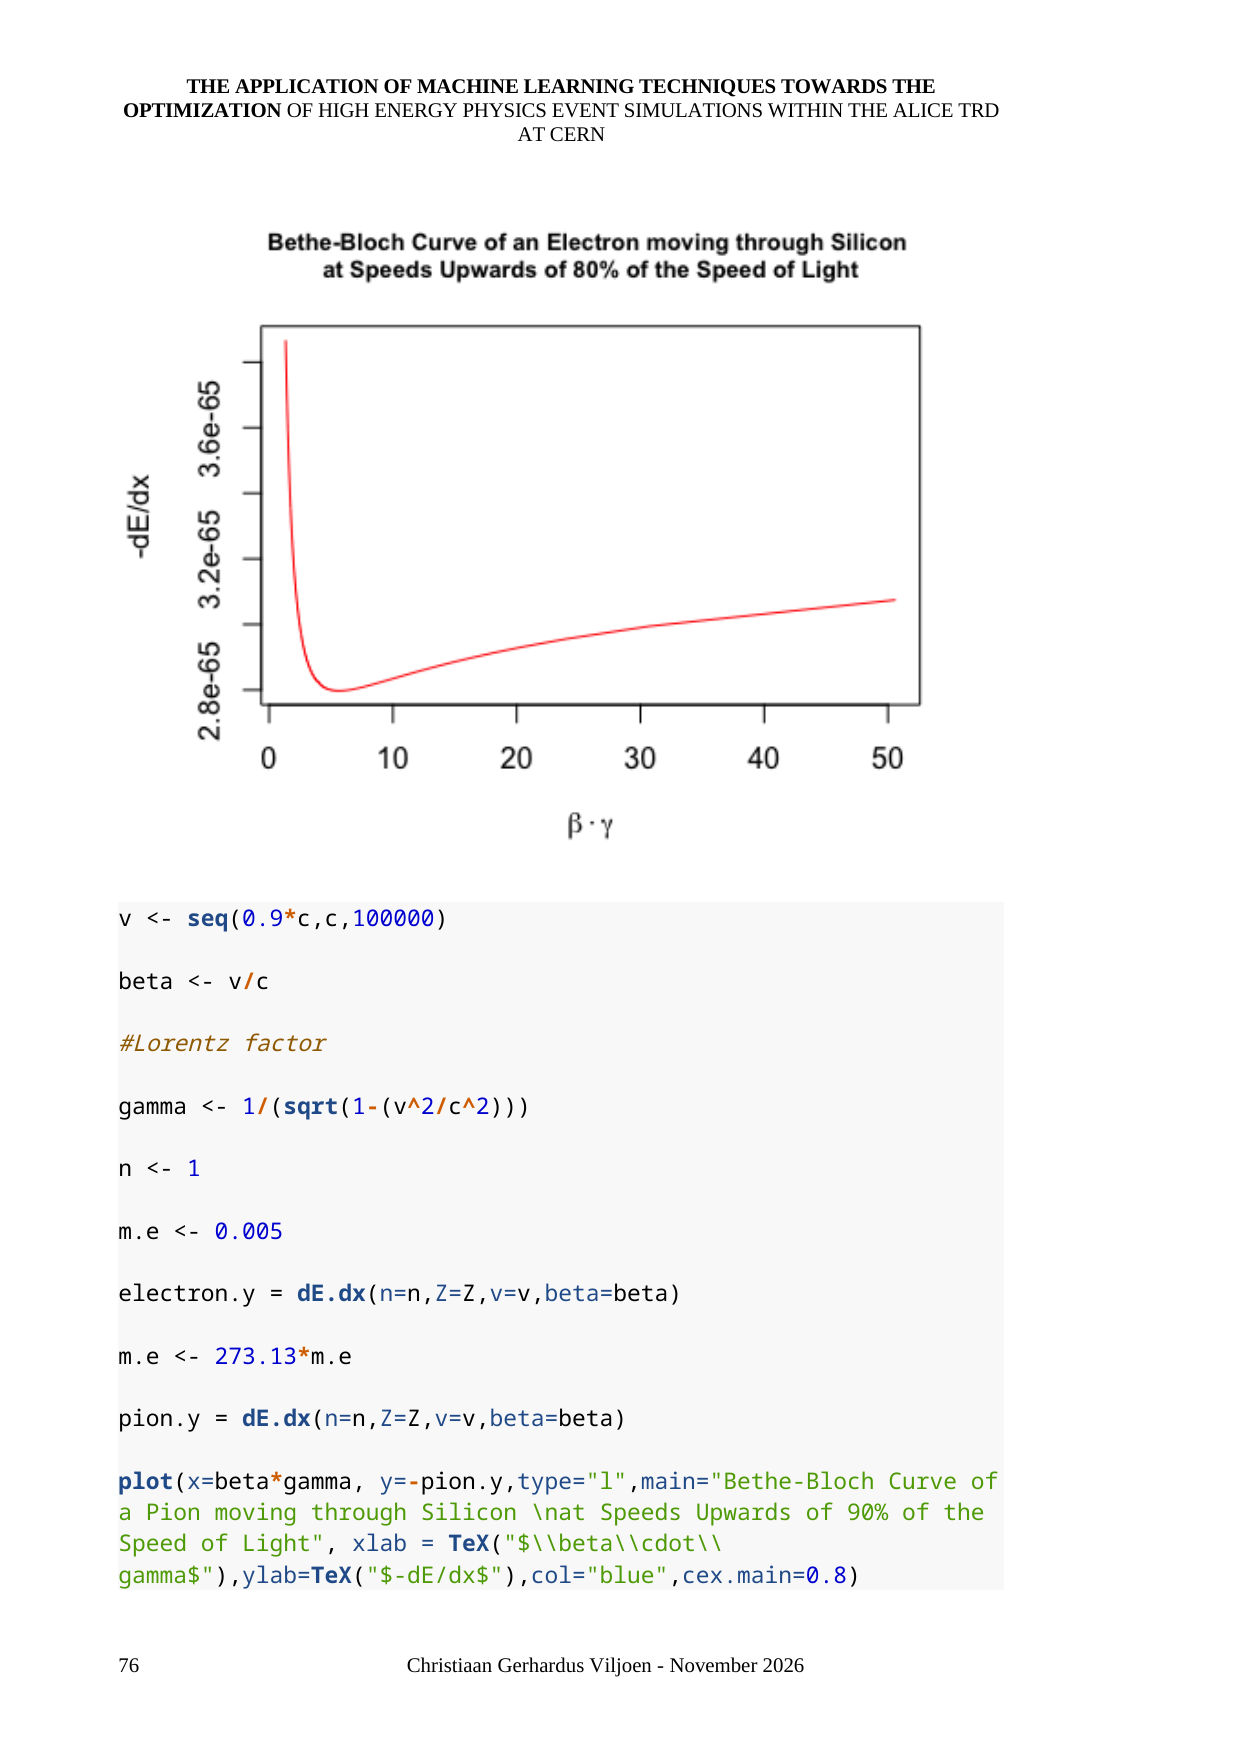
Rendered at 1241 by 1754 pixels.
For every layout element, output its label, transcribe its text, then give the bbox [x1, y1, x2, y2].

picture [118, 183, 994, 884]
text v <- seq(0.9*c,c,100000) beta <- v/c #Lorentz factor gamma <- 1/(sqrt(1-(v^2/c^2))) n <- 1 m.e <- 0.005 electron.y = dE.dx(n=n,Z=Z,v=v,beta=beta) m.e <- 273.13*m.e pion.y = dE.dx(n=n,Z=Z,v=v,beta=beta) plot(x=beta*gamma, y=-pion.y,type="l",main="Bethe-Bloch Curve of a Pion moving through Silicon \nat Speeds Upwards of 90% of the Speed of Light", xlab = TeX("$\\beta\\cdot\\gamma$"),ylab=TeX("$-dE/dx$"),col="blue",cex.main=0.8) [118, 902, 1004, 1590]
